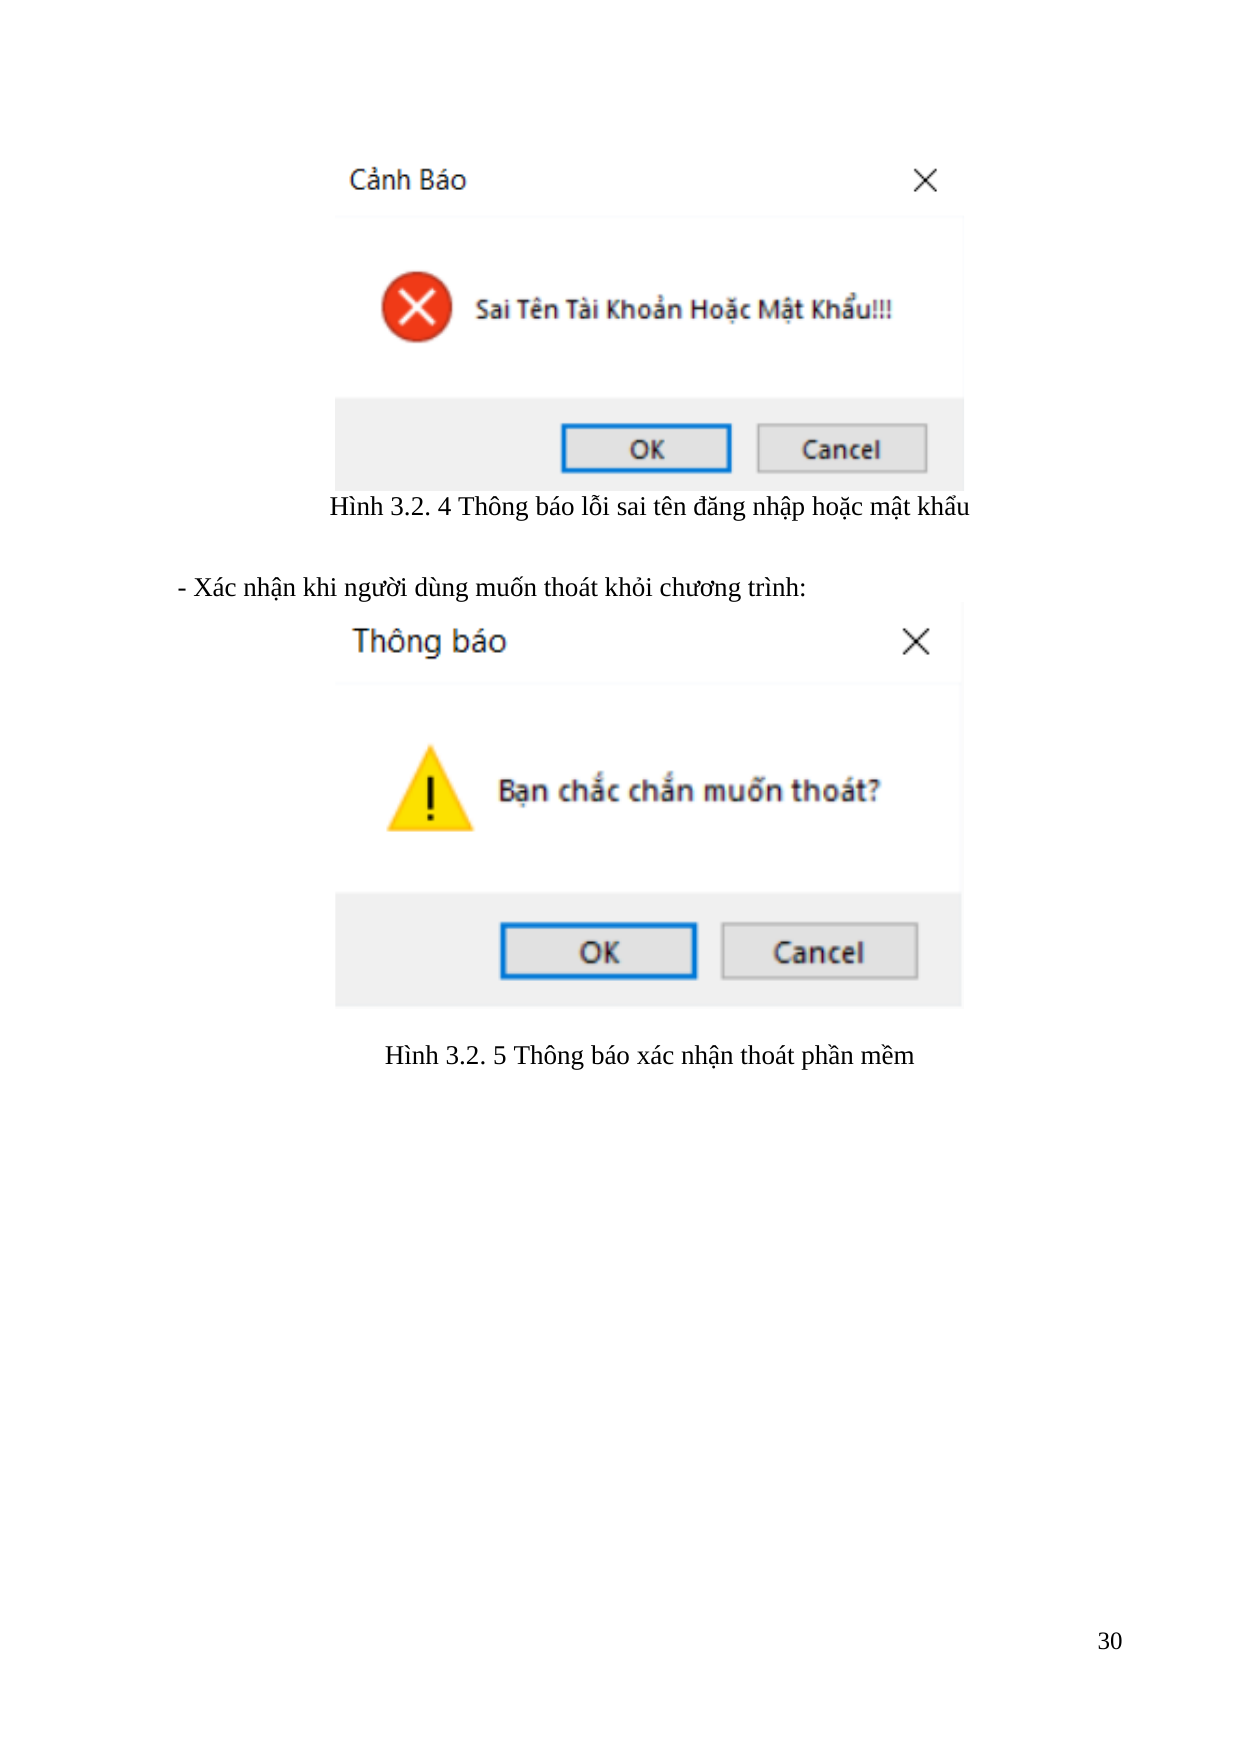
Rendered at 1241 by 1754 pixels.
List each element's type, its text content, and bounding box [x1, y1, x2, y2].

text Hình 3.2. 5 Thông báo xác nhận thoát phần mềm [177, 1039, 1122, 1071]
text Hình 3.2. 4 Thông báo lỗi sai tên đăng nhập hoặc mật khẩu [177, 490, 1122, 521]
text - Xác nhận khi người dùng muốn thoát khỏi chương trình: [177, 571, 1122, 602]
